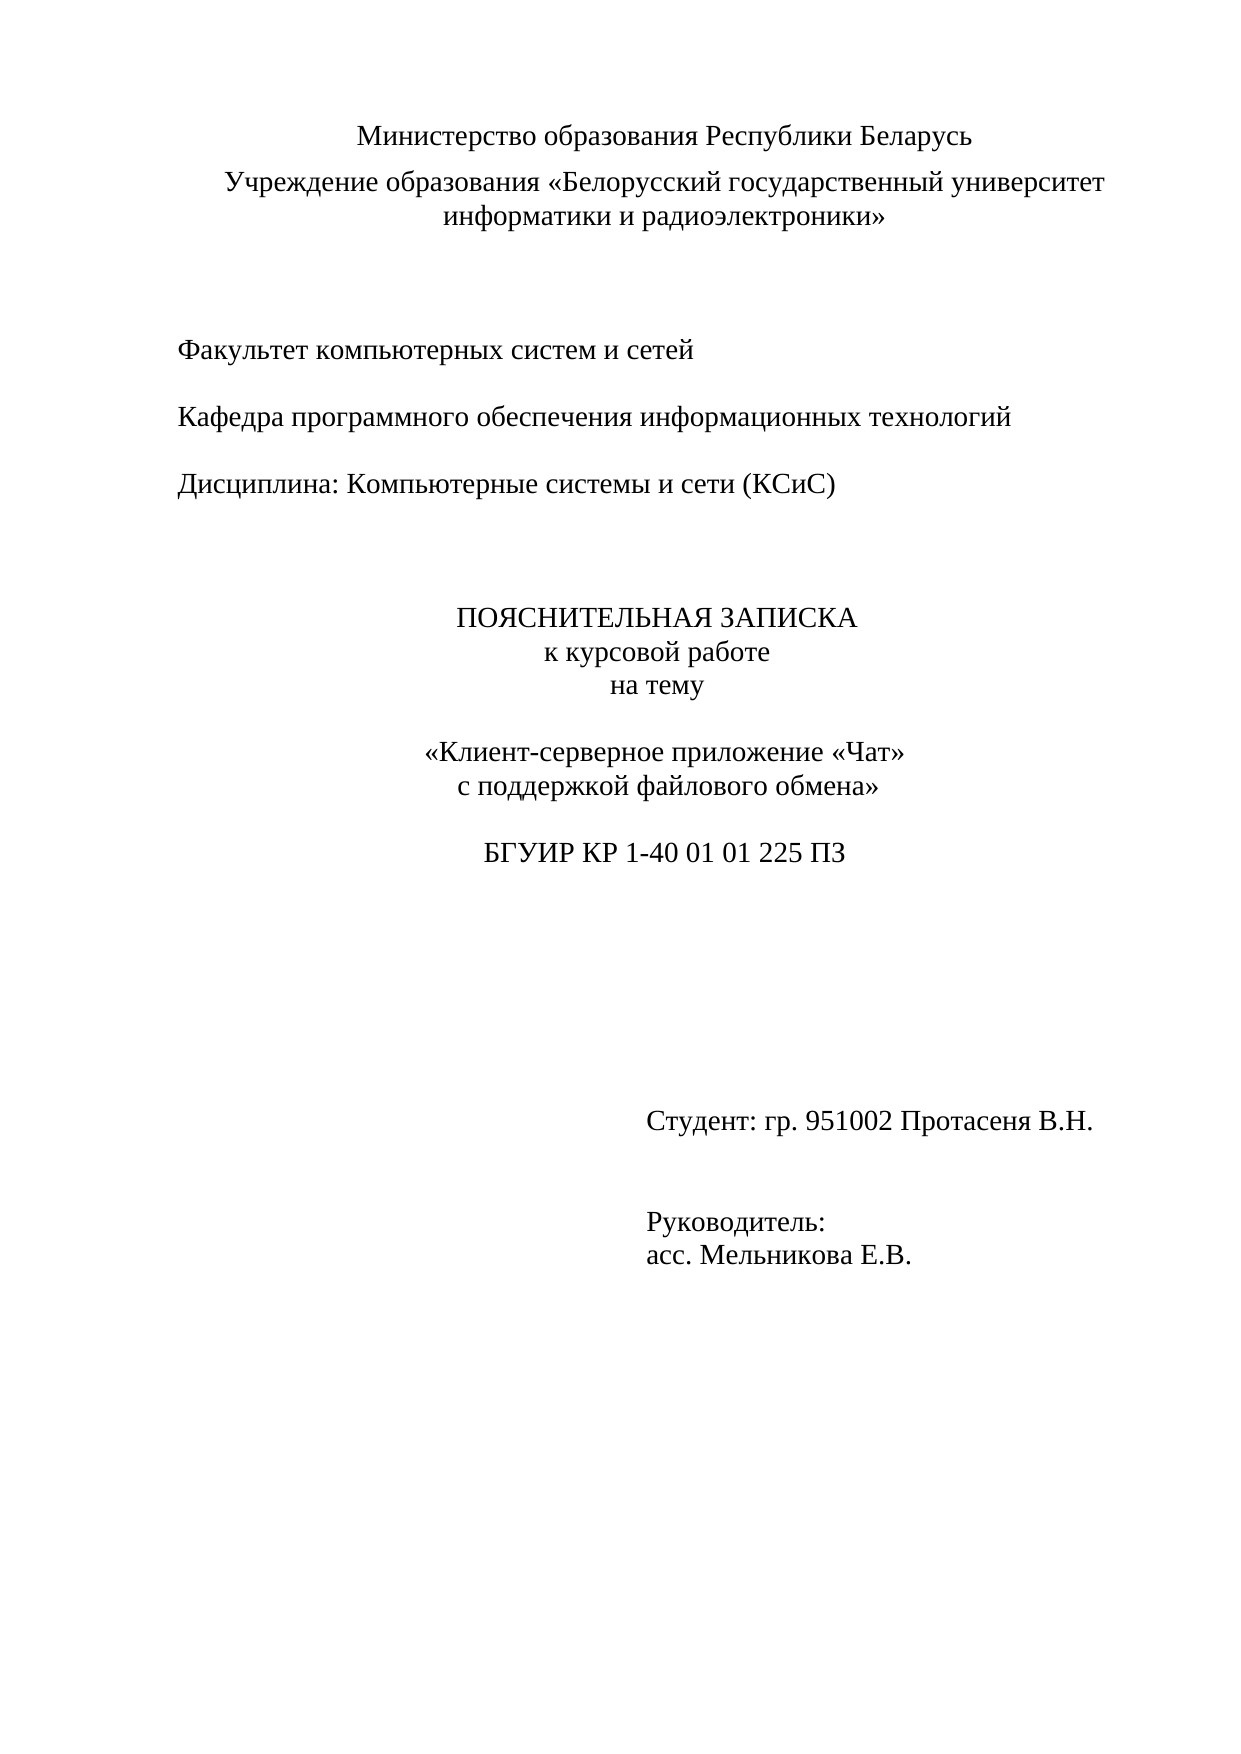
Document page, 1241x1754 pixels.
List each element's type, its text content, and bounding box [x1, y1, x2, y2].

text Учреждение образования «Белорусский государственный университет информатики и радиоэлектроники» [177, 164, 1152, 231]
text Дисциплина: Компьютерные системы и сети (КСиС) [177, 466, 1152, 499]
text к курсовой работе [162, 634, 1152, 667]
text БГУИР КР 1-40 01 01 225 ПЗ [177, 835, 1152, 868]
text Министерство образования Республики Беларусь [177, 118, 1152, 152]
text c поддержкой файлового обмена» [177, 768, 1152, 801]
text Кафедра программного обеспечения информационных технологий [177, 399, 1152, 432]
text асс. Мельникова Е.В. [646, 1237, 1152, 1271]
text ПОЯСНИТЕЛЬНАЯ ЗАПИСКА [162, 600, 1152, 634]
text на тему [162, 667, 1152, 701]
text Руководитель: [646, 1204, 1152, 1237]
text «Клиент-серверное приложение «Чат» [177, 734, 1152, 768]
text Студент: гр. 951002 Протасеня В.Н. [646, 1103, 1152, 1137]
text Факультет компьютерных систем и сетей [177, 332, 1152, 365]
